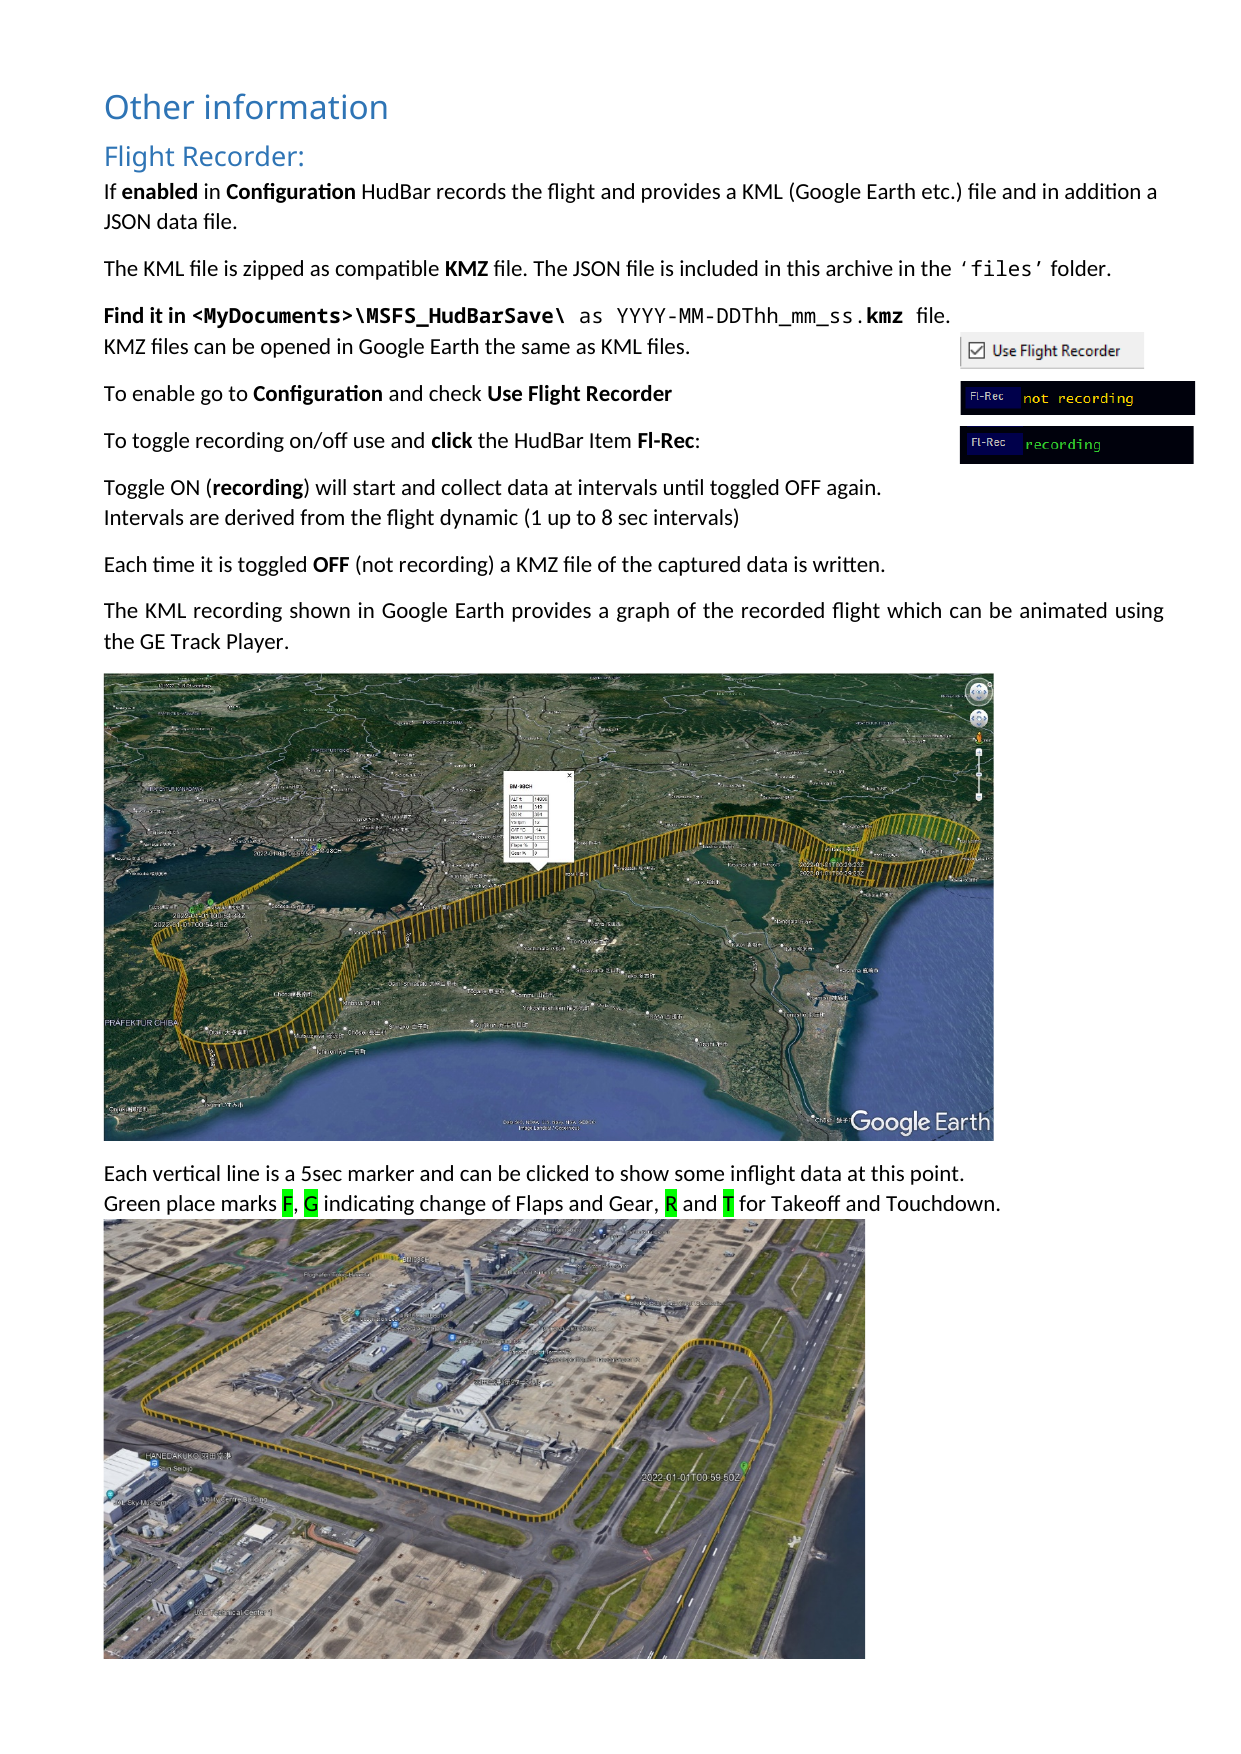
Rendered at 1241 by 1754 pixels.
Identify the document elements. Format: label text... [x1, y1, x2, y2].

text Find it in <MyDocuments>\MSFS_HudBarSave\ as YYYY-MM-DDThh_mm_ss.kmz file. KMZ files can be opened in Google Earth the same as KML files. [103, 301, 1167, 360]
subtitle Other information [103, 84, 1167, 129]
text To enable go to Configuration and check Use Flight Recorder [103, 379, 1167, 407]
text The KML recording shown in Google Earth provides a graph of the recorded flight which can be animated using the GE Track Player. [103, 597, 1167, 655]
picture [960, 332, 1145, 369]
picture [959, 426, 1194, 464]
text To toggle recording on/off use and click the HudBar Item Fl-Rec: [103, 426, 959, 454]
text Each time it is toggled OFF (not recording) a KMZ file of the captured data is written. [103, 550, 1167, 578]
picture [960, 381, 1196, 415]
text If enabled in Configuration HudBar records the flight and provides a KML (Google Earth etc.) file and in addition a JSON data file. [103, 177, 1167, 235]
picture [103, 673, 994, 1141]
picture [103, 1219, 866, 1659]
subtitle Flight Recorder: [103, 137, 1167, 174]
text Toggle ON (recording) will start and collect data at intervals until toggled OFF again. Intervals are derived from the flight dynamic (1 up to 8 sec intervals) [103, 473, 1167, 531]
text The KML file is zipped as compatible KMZ file. The JSON file is included in this archive in the ‘files’ folder. [103, 254, 1167, 282]
